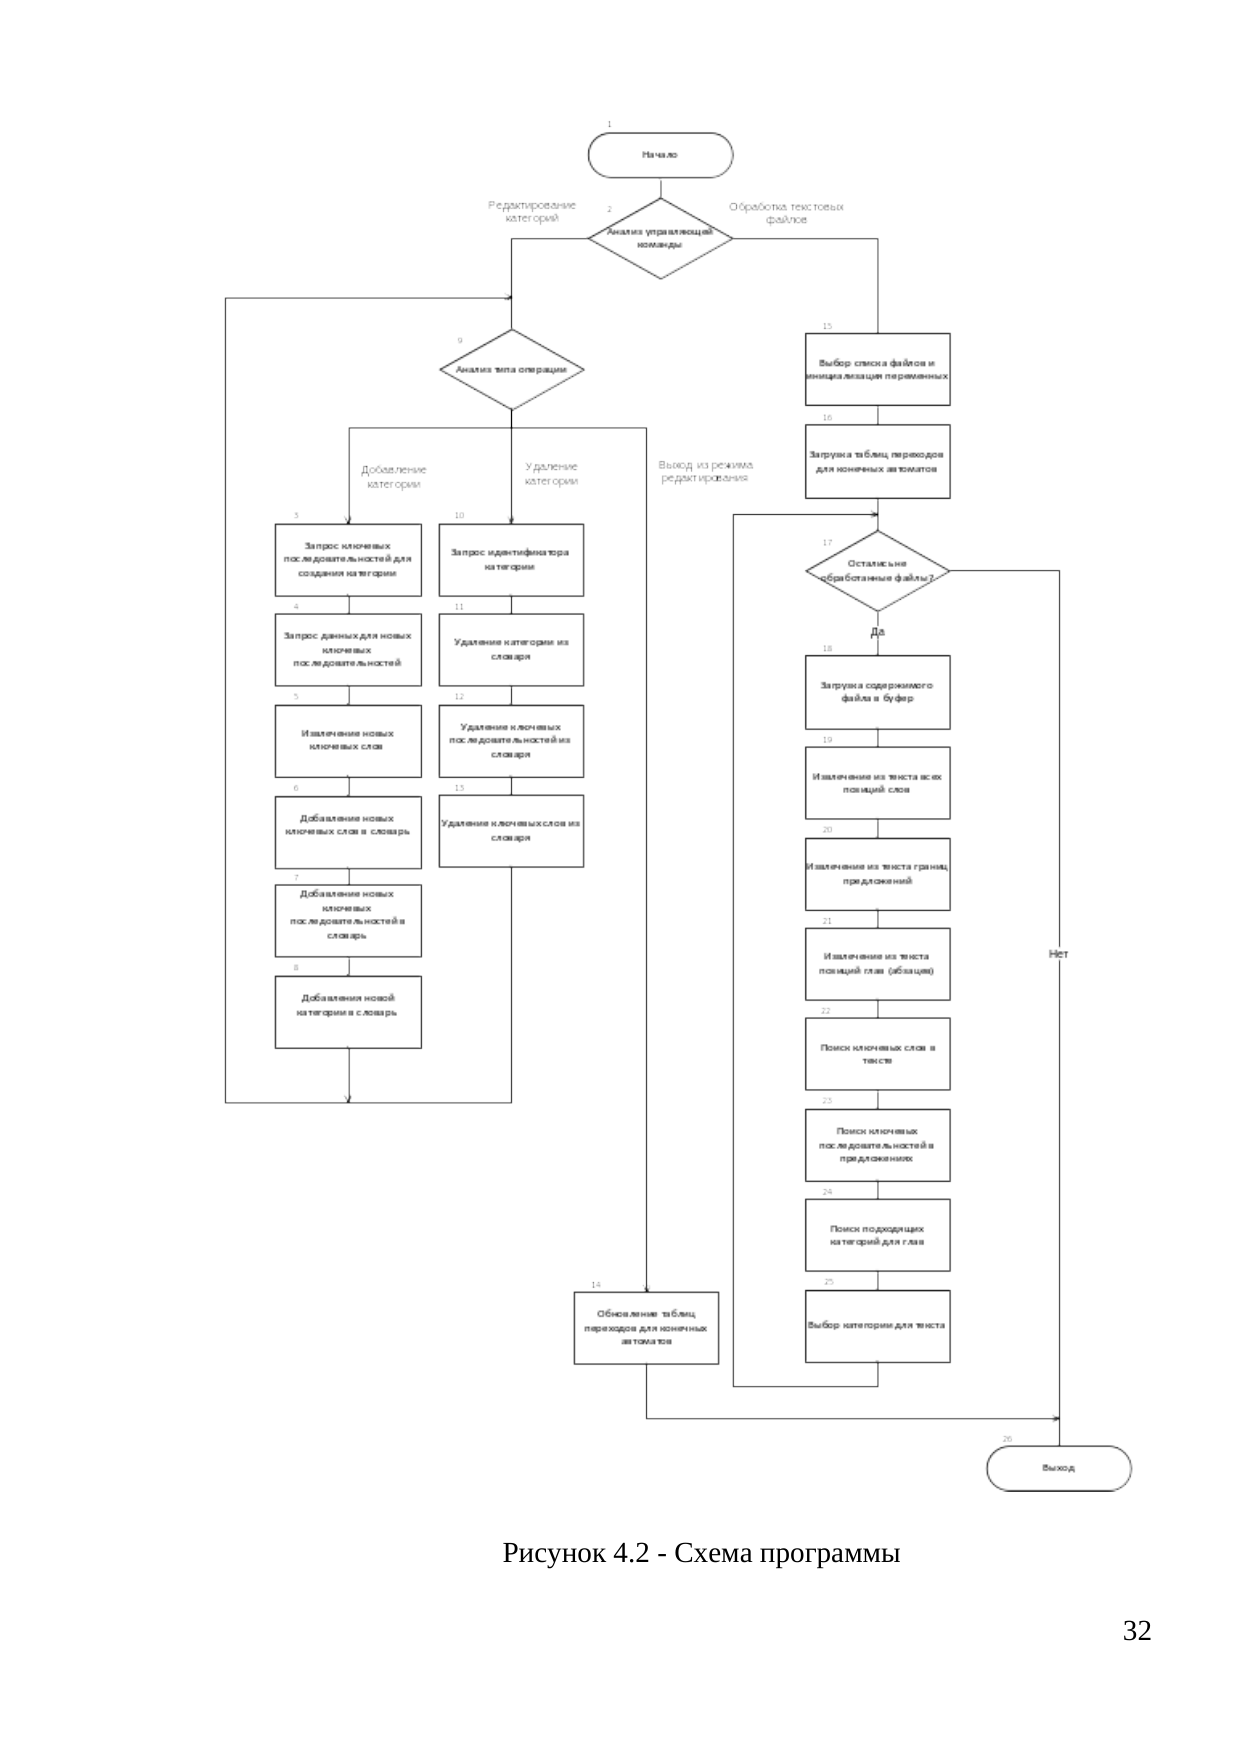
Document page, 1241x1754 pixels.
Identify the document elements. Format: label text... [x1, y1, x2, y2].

text - Схема программы [251, 1535, 1152, 1569]
